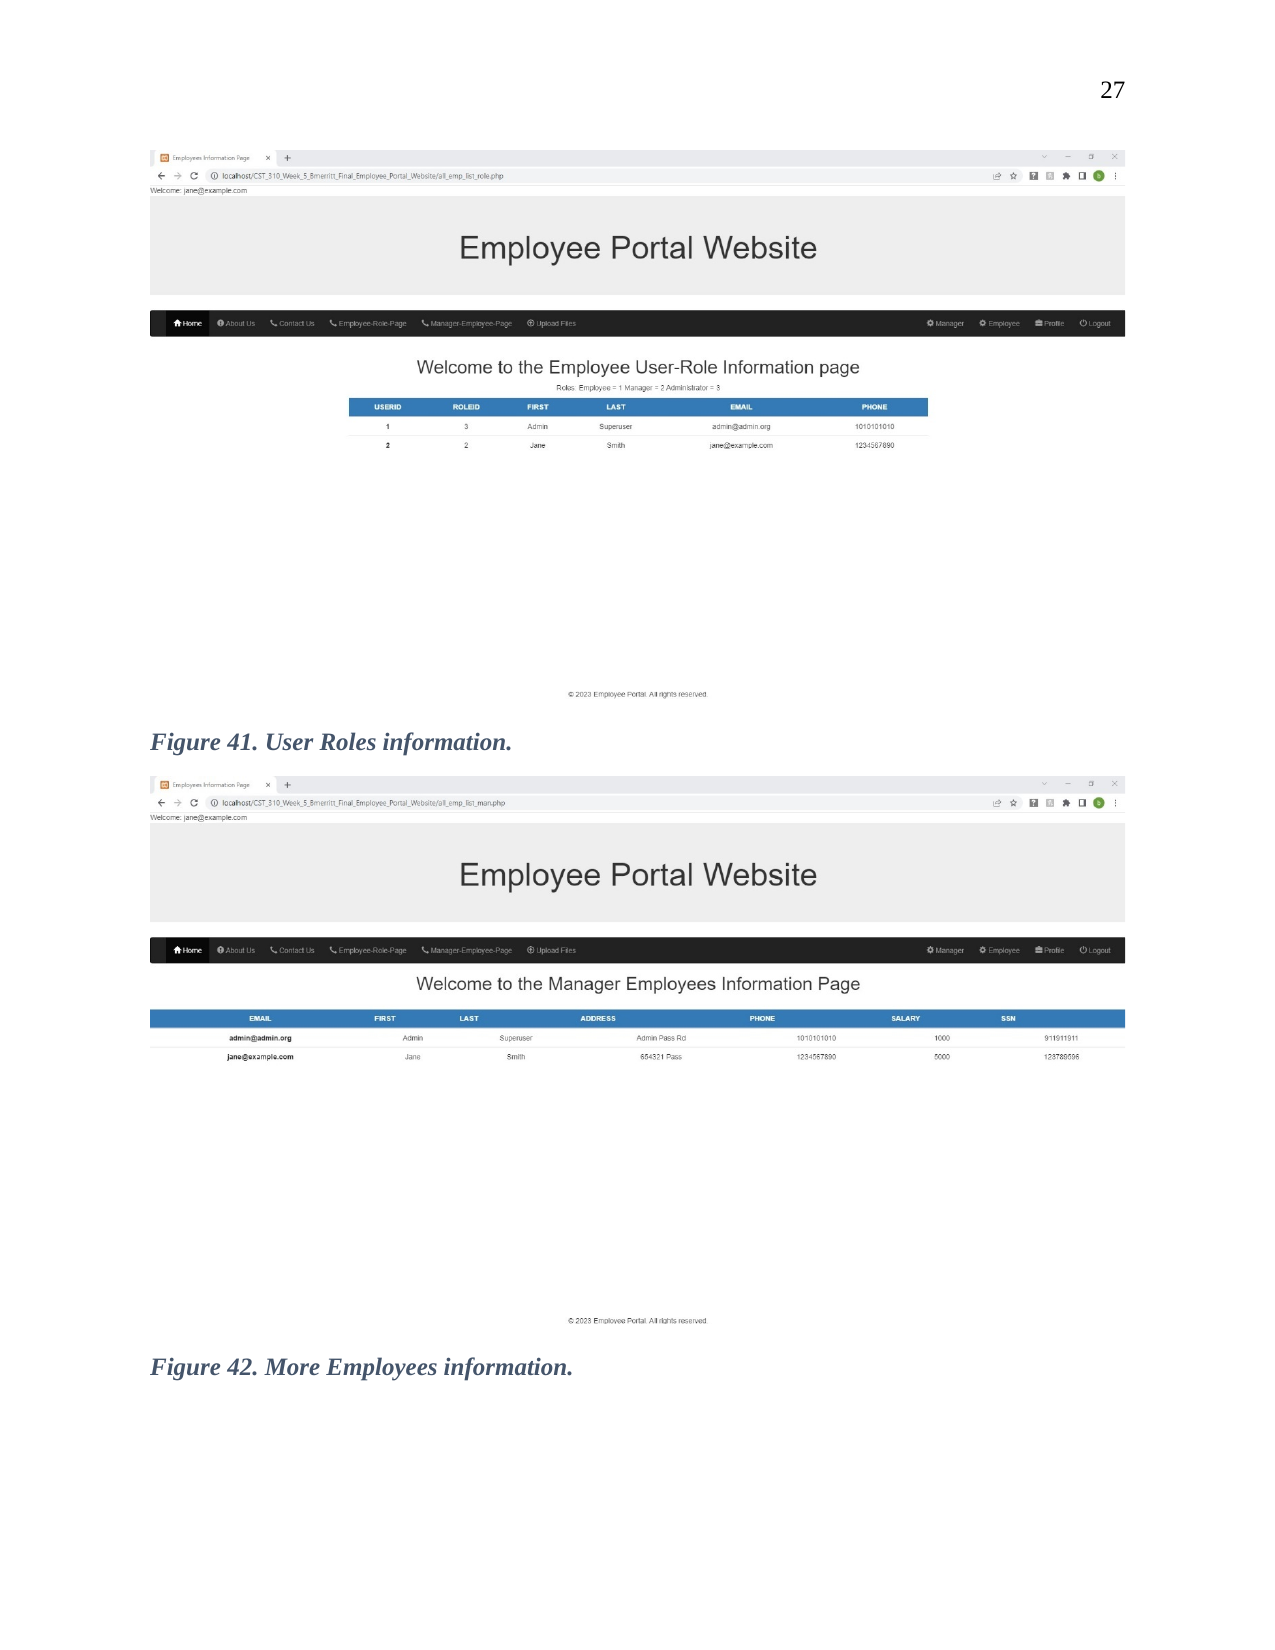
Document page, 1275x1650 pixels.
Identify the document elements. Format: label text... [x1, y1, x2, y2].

picture [150, 776, 1125, 1324]
picture [150, 150, 1125, 699]
